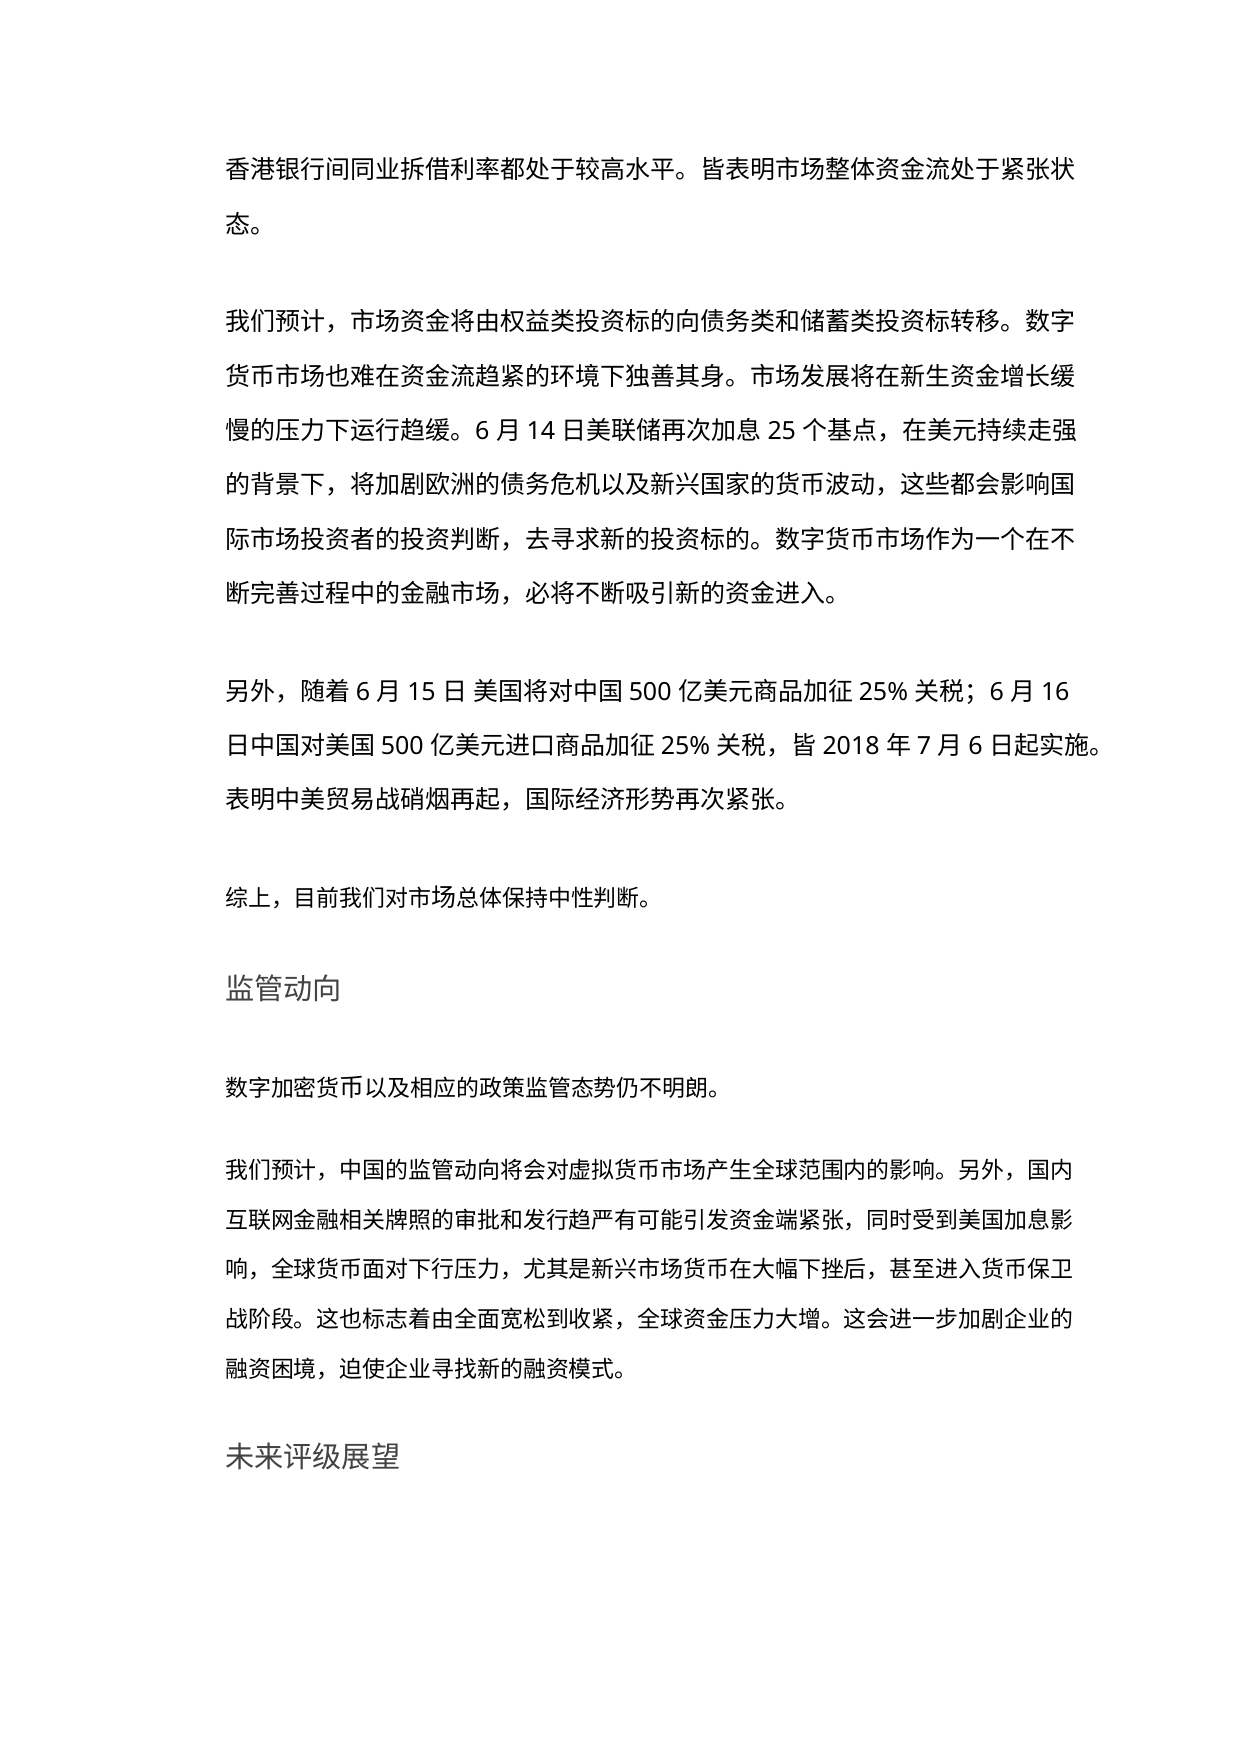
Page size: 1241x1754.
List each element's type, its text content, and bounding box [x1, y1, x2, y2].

text 数字加密货币以及相应的政策监管态势仍不明朗。 [225, 1067, 1090, 1103]
subtitle 监管动向 [225, 965, 1090, 1007]
subtitle 未来评级展望 [225, 1434, 1090, 1476]
text 综上，目前我们对市场总体保持中性判断。 [225, 877, 1090, 914]
text 另外，随着 6 月 15 日 美国将对中国 500 亿美元商品加征 25% 关税；6 月 16 日中国对美国 500 亿美元进口商品加征 25% 关税，皆 2018 年 7 月 6 日起实施。表明中美贸易战硝烟再起，国际经济形势再次紧张。 [225, 671, 1090, 816]
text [225, 150, 1090, 241]
text 我们预计，中国的监管动向将会对虚拟货币市场产生全球范围内的影响。另外，国内互联网金融相关牌照的审批和发行趋严有可能引发资金端紧张，同时受到美国加息影响，全球货币面对下行压力，尤其是新兴市场货币在大幅下挫后，甚至进入货币保卫战阶段。这也标志着由全面宽松到收紧，全球资金压力大增。这会进一步加剧企业的融资困境，迫使企业寻找新的融资模式。 [225, 1152, 1090, 1384]
text 我们预计，市场资金将由权益类投资标的向债务类和储蓄类投资标转移。数字货币市场也难在资金流趋紧的环境下独善其身。市场发展将在新生资金增长缓慢的压力下运行趋缓。6 月 14 日美联储再次加息 25 个基点，在美元持续走强的背景下，将加剧欧洲的债务危机以及新兴国家的货币波动，这些都会影响国际市场投资者的投资判断，去寻求新的投资标的。数字货币市场作为一个在不断完善过程中的金融市场，必将不断吸引新的资金进入。 [225, 302, 1090, 610]
